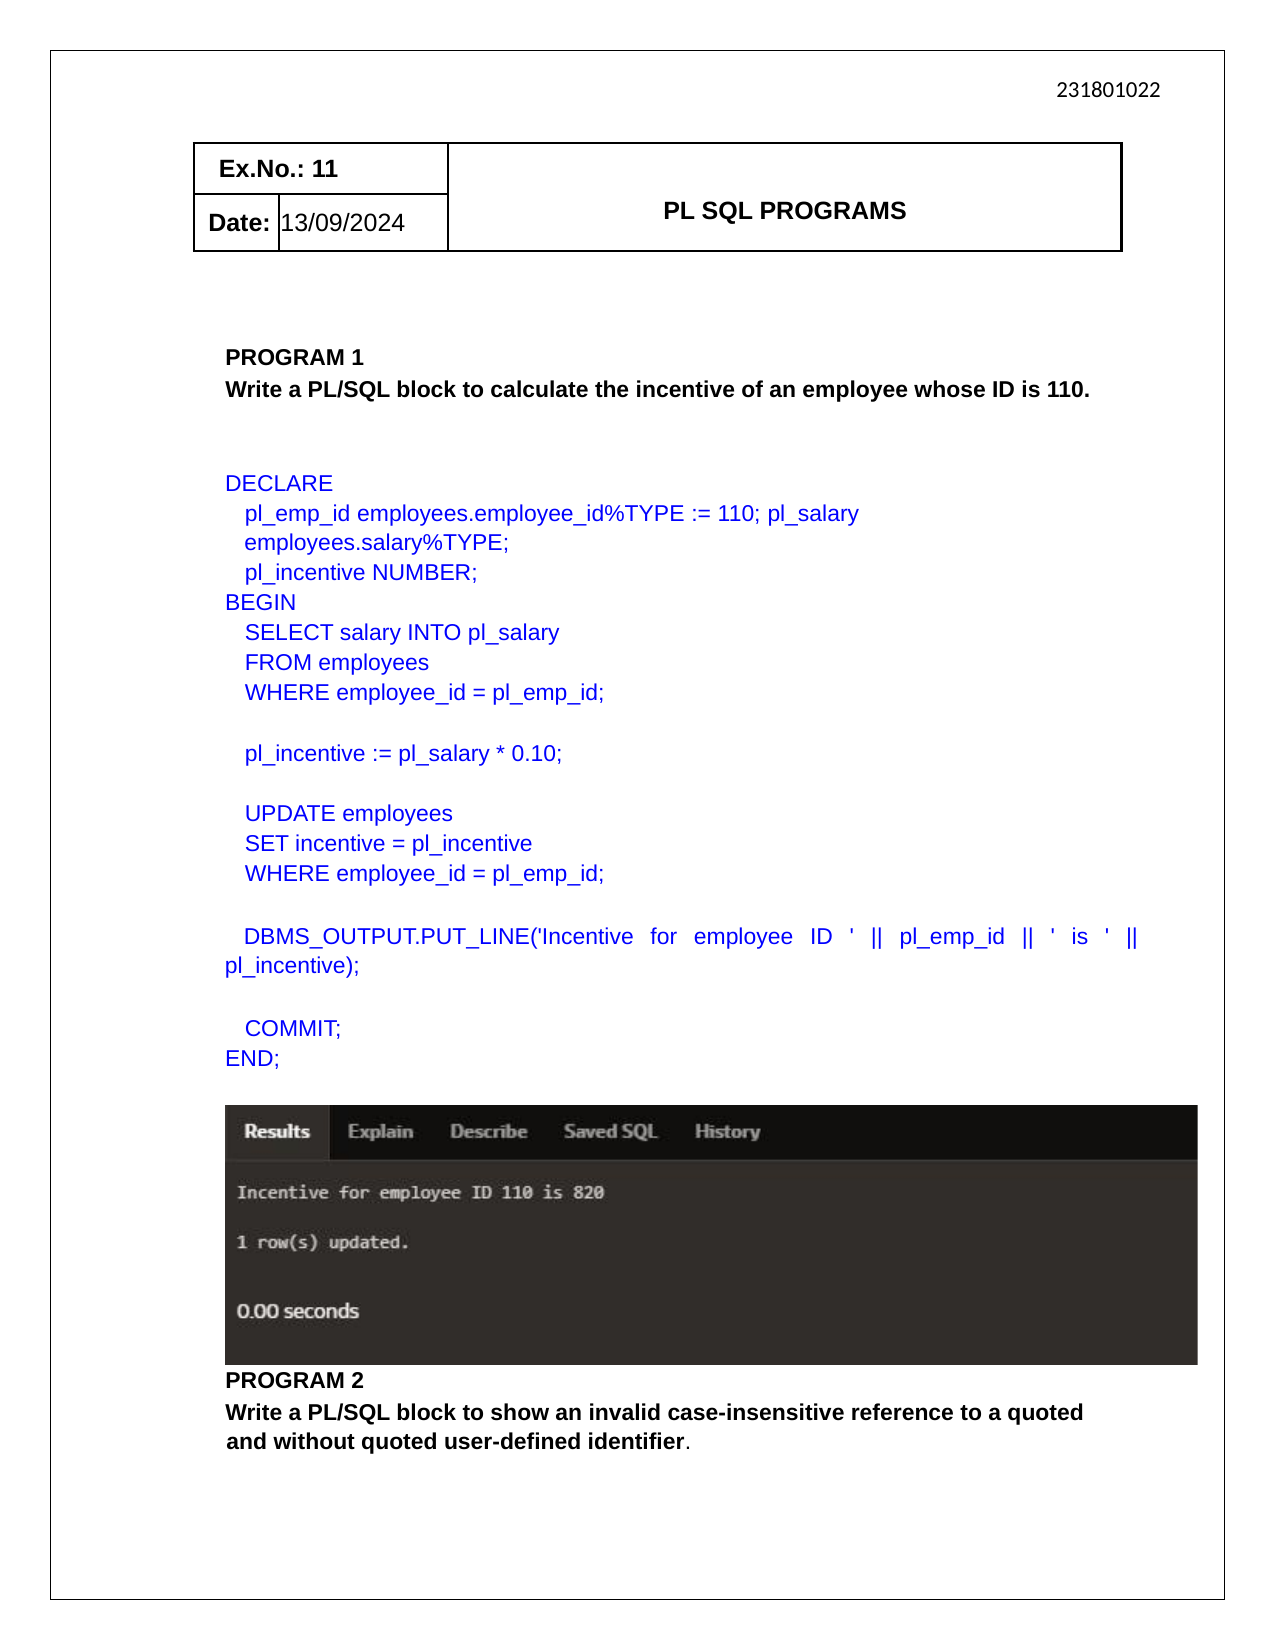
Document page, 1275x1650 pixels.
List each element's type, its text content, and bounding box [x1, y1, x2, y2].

text COMMIT; [244, 1015, 1139, 1041]
text pl_incentive NUMBER; [244, 559, 1139, 586]
text WHERE employee_id = pl_emp_id; [244, 679, 1139, 706]
text PROGRAM 2 [225, 1367, 1193, 1393]
text pl_incentive := pl_salary * 0.10; [244, 739, 1139, 766]
text Write a PL/SQL block to calculate the incentive of an employee whose ID is 110. [225, 376, 1193, 402]
text DBMS_OUTPUT.PUT_LINE('Incentive for employee ID ' || pl_emp_id || ' is ' || pl_incentive); [224, 923, 1139, 978]
text UPDATE employees [244, 800, 1139, 826]
text DECLARE [224, 470, 1139, 497]
text SET incentive = pl_incentive [244, 830, 1139, 856]
picture [225, 1105, 1198, 1365]
text END; [224, 1045, 1139, 1071]
text pl_emp_id employees.employee_id%TYPE := 110; pl_salary employees.salary%TYPE; [244, 500, 859, 556]
text Write a PL/SQL block to show an invalid case-insensitive reference to a quoted and without quoted user-defined identifier. [225, 1398, 1130, 1454]
text WHERE employee_id = pl_emp_id; [244, 860, 1139, 886]
table_header Ex.No.: 11 [195, 144, 447, 193]
table_cell Date: [195, 195, 278, 250]
text PROGRAM 1 [225, 344, 1193, 371]
text SELECT salary INTO pl_salary [244, 619, 1139, 646]
text BEGIN [224, 589, 1139, 616]
table_cell 13/09/2024 [280, 195, 447, 250]
text FROM employees [244, 649, 1139, 676]
table_header PL SQL PROGRAMS [449, 144, 1120, 250]
